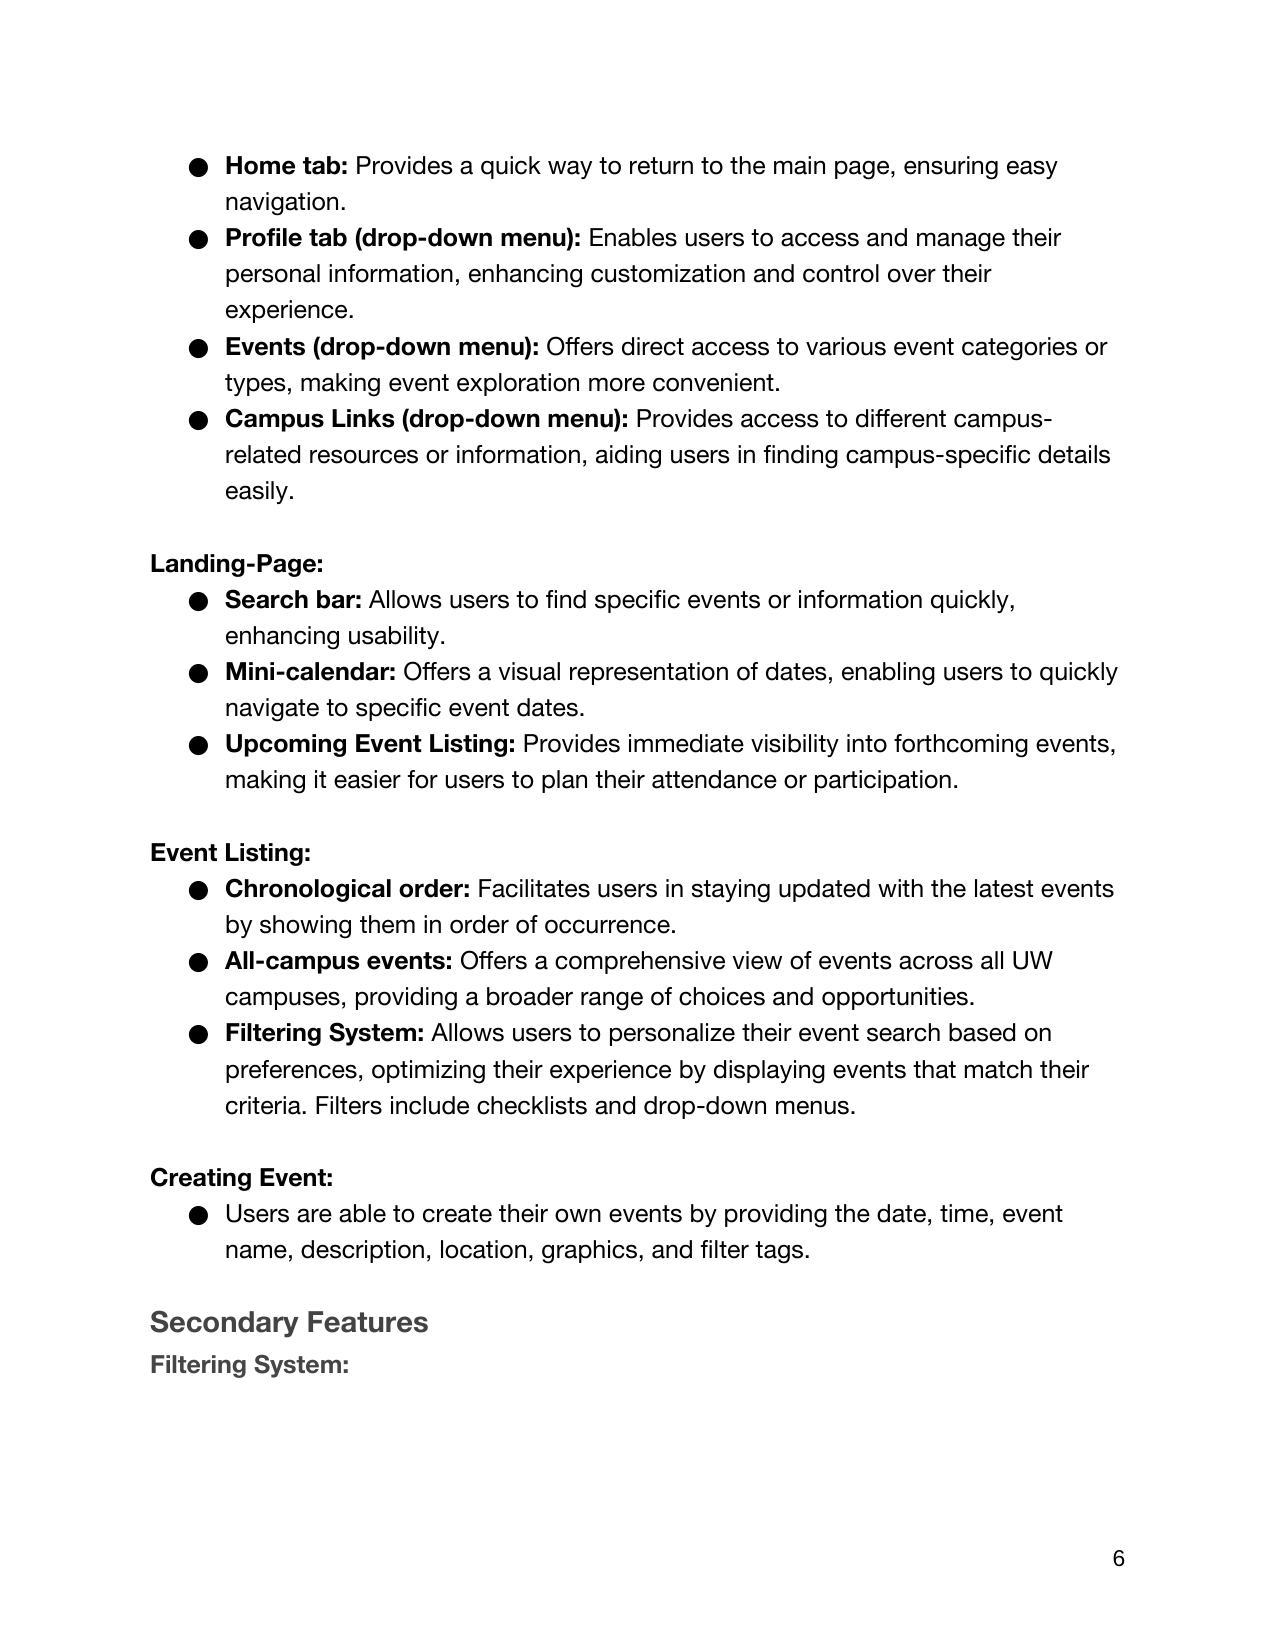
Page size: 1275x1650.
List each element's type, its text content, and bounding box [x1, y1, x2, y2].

text Creating Event: [150, 1162, 1125, 1193]
list Profile tab (drop-down menu): Enables users to access and manage their personal information, enhancing customization and control over their experience. [187, 222, 1125, 326]
list Events (drop-down menu): Offers direct access to various event categories or types, making event exploration more convenient. [187, 331, 1125, 398]
text Filtering System: [150, 1349, 1125, 1380]
list Upcoming Event Listing: Provides immediate visibility into forthcoming events, making it easier for users to plan their attendance or participation. [187, 728, 1125, 796]
list All-campus events: Offers a comprehensive view of events across all UW campuses, providing a broader range of choices and opportunities. [187, 945, 1125, 1013]
subtitle Secondary Features [150, 1304, 1125, 1341]
text Landing-Page: [150, 548, 1125, 579]
list Campus Links (drop-down menu): Provides access to different campus-related resources or information, aiding users in finding campus-specific details easily. [187, 403, 1125, 507]
text Event Listing: [150, 837, 1125, 868]
list Mini-calendar: Offers a visual representation of dates, enabling users to quickly navigate to specific event dates. [187, 656, 1125, 724]
list Home tab: Provides a quick way to return to the main page, ensuring easy navigation. [187, 150, 1125, 218]
list Filtering System: Allows users to personalize their event search based on preferences, optimizing their experience by displaying events that match their criteria. Filters include checklists and drop-down menus. [187, 1017, 1125, 1121]
list Chronological order: Facilitates users in staying updated with the latest events by showing them in order of occurrence. [187, 873, 1125, 941]
list Users are able to create their own events by providing the date, time, event name, description, location, graphics, and filter tags. [187, 1198, 1125, 1266]
list Search bar: Allows users to find specific events or information quickly, enhancing usability. [187, 584, 1125, 651]
